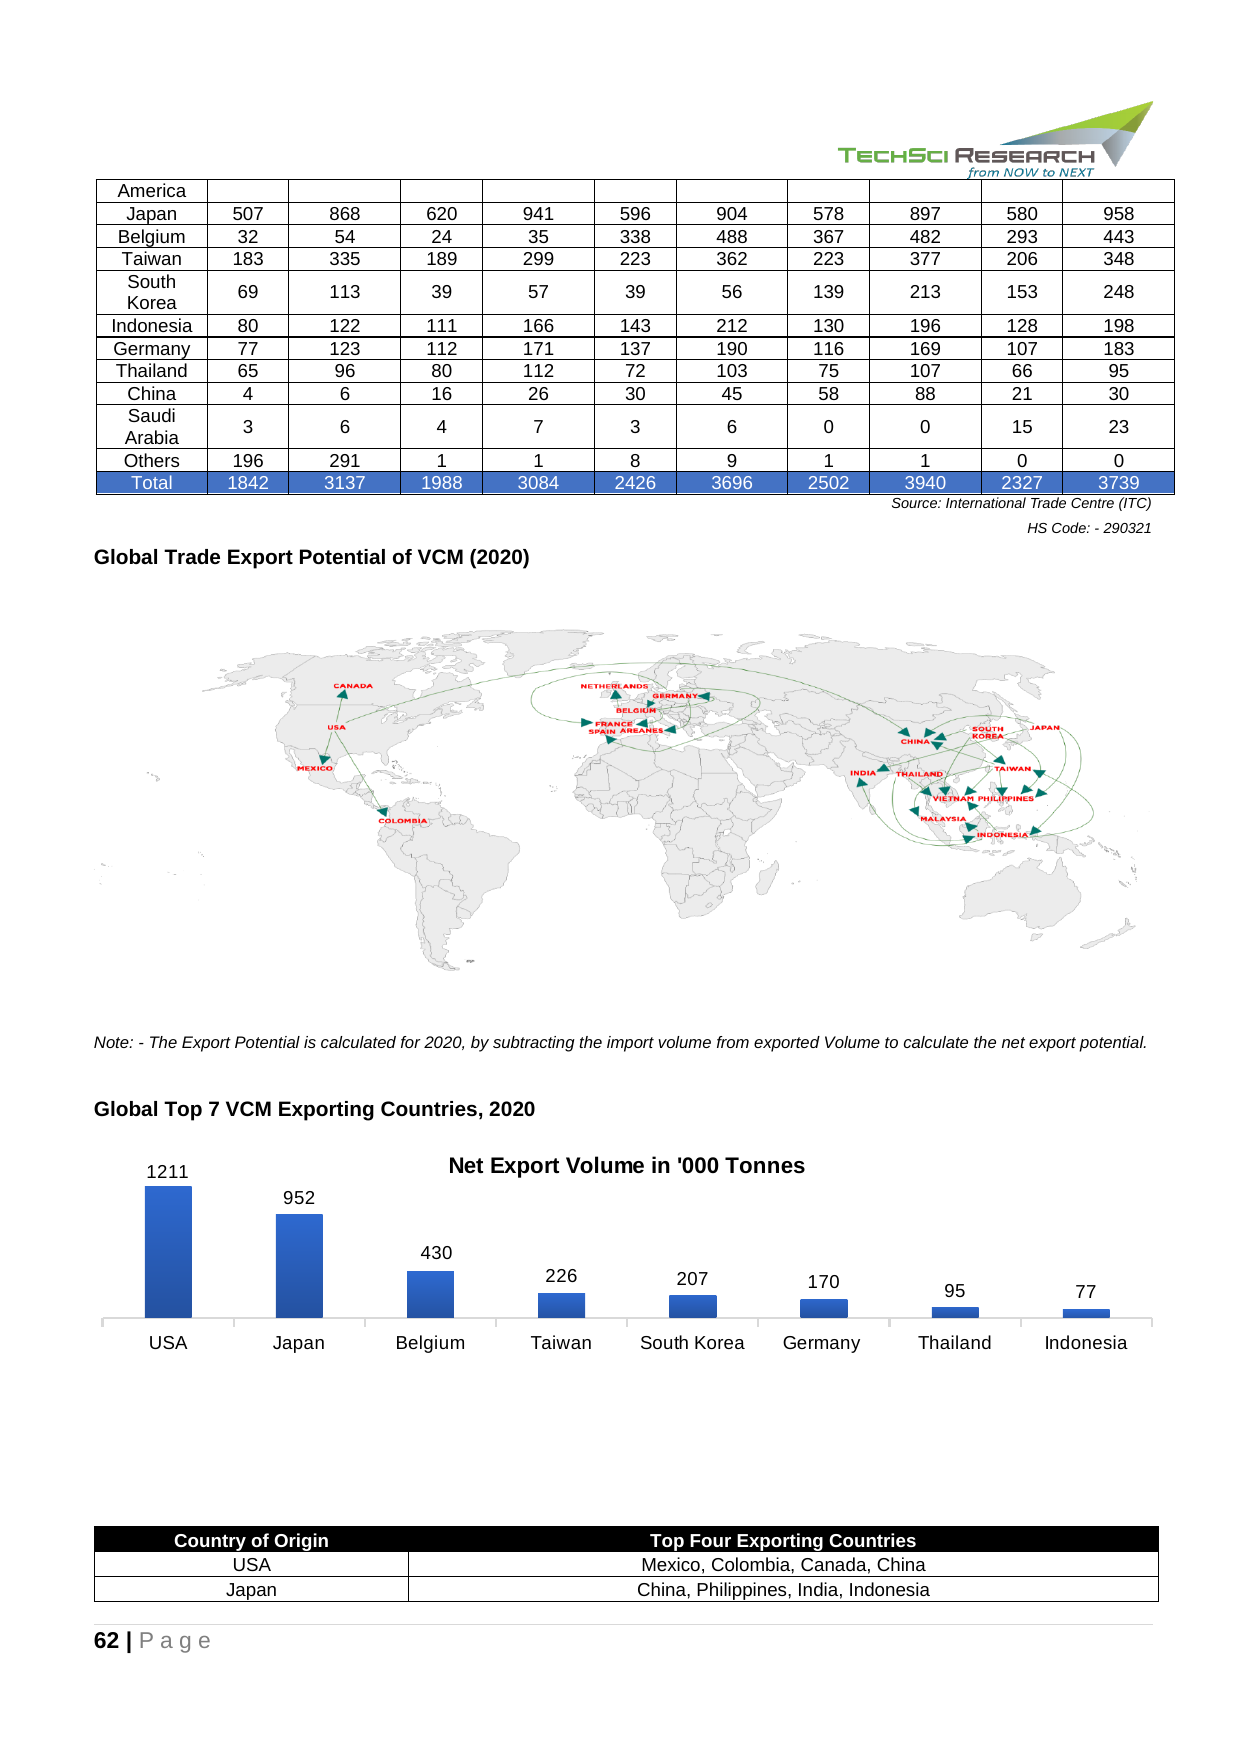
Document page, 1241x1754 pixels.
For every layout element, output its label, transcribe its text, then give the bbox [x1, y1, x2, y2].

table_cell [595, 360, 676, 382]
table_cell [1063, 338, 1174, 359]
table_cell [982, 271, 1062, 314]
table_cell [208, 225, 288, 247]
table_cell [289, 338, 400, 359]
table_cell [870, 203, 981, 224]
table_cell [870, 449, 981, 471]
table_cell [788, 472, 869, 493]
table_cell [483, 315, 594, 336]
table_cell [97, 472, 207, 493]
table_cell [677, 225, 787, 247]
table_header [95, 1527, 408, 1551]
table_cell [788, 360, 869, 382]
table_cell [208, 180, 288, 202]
text HS Code: - 290321 [94, 520, 1153, 536]
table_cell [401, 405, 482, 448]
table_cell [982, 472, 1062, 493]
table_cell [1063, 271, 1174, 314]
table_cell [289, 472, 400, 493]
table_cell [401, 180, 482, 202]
text Global Top 7 VCM Exporting Countries, 2020 [94, 1097, 1153, 1121]
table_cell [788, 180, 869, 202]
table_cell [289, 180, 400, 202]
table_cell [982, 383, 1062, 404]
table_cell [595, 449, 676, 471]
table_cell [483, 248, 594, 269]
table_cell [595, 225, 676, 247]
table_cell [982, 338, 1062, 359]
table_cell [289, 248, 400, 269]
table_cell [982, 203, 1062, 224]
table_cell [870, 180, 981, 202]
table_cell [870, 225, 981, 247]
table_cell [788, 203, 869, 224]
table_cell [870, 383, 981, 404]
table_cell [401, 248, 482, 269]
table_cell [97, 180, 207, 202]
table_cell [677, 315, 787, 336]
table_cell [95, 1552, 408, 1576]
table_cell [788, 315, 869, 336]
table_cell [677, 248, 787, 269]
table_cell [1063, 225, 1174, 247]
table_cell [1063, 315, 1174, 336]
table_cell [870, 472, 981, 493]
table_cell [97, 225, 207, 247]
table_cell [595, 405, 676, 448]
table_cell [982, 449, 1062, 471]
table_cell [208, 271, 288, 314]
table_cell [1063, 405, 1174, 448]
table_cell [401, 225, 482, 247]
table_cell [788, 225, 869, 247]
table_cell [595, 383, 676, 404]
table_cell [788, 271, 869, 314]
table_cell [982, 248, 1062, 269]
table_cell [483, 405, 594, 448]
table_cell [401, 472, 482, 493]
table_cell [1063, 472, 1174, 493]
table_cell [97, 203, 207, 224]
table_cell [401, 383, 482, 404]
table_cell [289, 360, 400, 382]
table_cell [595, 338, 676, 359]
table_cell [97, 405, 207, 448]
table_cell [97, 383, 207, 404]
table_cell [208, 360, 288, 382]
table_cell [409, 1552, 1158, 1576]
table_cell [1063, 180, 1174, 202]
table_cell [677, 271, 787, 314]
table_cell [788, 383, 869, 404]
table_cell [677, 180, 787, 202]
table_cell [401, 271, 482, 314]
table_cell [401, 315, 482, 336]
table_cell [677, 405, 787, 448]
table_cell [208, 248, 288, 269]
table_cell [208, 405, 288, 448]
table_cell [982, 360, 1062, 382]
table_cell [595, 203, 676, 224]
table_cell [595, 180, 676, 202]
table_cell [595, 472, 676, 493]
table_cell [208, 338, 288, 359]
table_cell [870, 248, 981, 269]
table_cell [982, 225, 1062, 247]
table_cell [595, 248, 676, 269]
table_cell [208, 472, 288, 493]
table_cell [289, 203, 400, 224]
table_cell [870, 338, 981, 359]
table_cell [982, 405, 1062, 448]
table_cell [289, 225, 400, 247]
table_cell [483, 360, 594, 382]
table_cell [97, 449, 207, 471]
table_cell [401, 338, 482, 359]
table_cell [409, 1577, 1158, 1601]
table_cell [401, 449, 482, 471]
picture [93, 580, 1154, 1020]
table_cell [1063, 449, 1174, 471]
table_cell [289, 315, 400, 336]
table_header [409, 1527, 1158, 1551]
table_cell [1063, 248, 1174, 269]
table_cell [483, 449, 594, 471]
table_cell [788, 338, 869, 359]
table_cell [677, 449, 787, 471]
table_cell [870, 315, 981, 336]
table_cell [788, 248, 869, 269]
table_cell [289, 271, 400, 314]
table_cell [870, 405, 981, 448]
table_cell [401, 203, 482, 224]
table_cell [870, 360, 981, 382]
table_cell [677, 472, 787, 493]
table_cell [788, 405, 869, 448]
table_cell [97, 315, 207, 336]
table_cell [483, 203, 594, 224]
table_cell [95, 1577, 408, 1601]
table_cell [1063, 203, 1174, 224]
text Source: International Trade Centre (ITC) [94, 494, 1153, 511]
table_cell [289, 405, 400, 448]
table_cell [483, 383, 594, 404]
text Note: - The Export Potential is calculated for 2020, by subtracting the import volume from exported Volume to calculate the net export potential. [94, 1032, 1153, 1052]
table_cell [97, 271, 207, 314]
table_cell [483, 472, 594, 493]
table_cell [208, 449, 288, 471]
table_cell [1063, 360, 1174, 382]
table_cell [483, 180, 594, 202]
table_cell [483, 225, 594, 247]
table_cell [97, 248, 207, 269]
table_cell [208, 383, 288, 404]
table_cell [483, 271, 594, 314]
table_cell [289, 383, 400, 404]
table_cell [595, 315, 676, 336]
picture [835, 100, 1154, 179]
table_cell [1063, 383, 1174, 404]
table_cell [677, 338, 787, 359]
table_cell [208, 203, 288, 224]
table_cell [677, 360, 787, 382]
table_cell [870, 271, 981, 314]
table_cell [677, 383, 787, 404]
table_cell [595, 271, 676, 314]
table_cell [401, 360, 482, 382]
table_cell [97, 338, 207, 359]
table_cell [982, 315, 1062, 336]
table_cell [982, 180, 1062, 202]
text Global Trade Export Potential of VCM (2020) [94, 545, 1153, 569]
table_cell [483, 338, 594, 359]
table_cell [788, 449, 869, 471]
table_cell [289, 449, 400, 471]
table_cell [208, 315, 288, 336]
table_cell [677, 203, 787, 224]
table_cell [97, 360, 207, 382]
